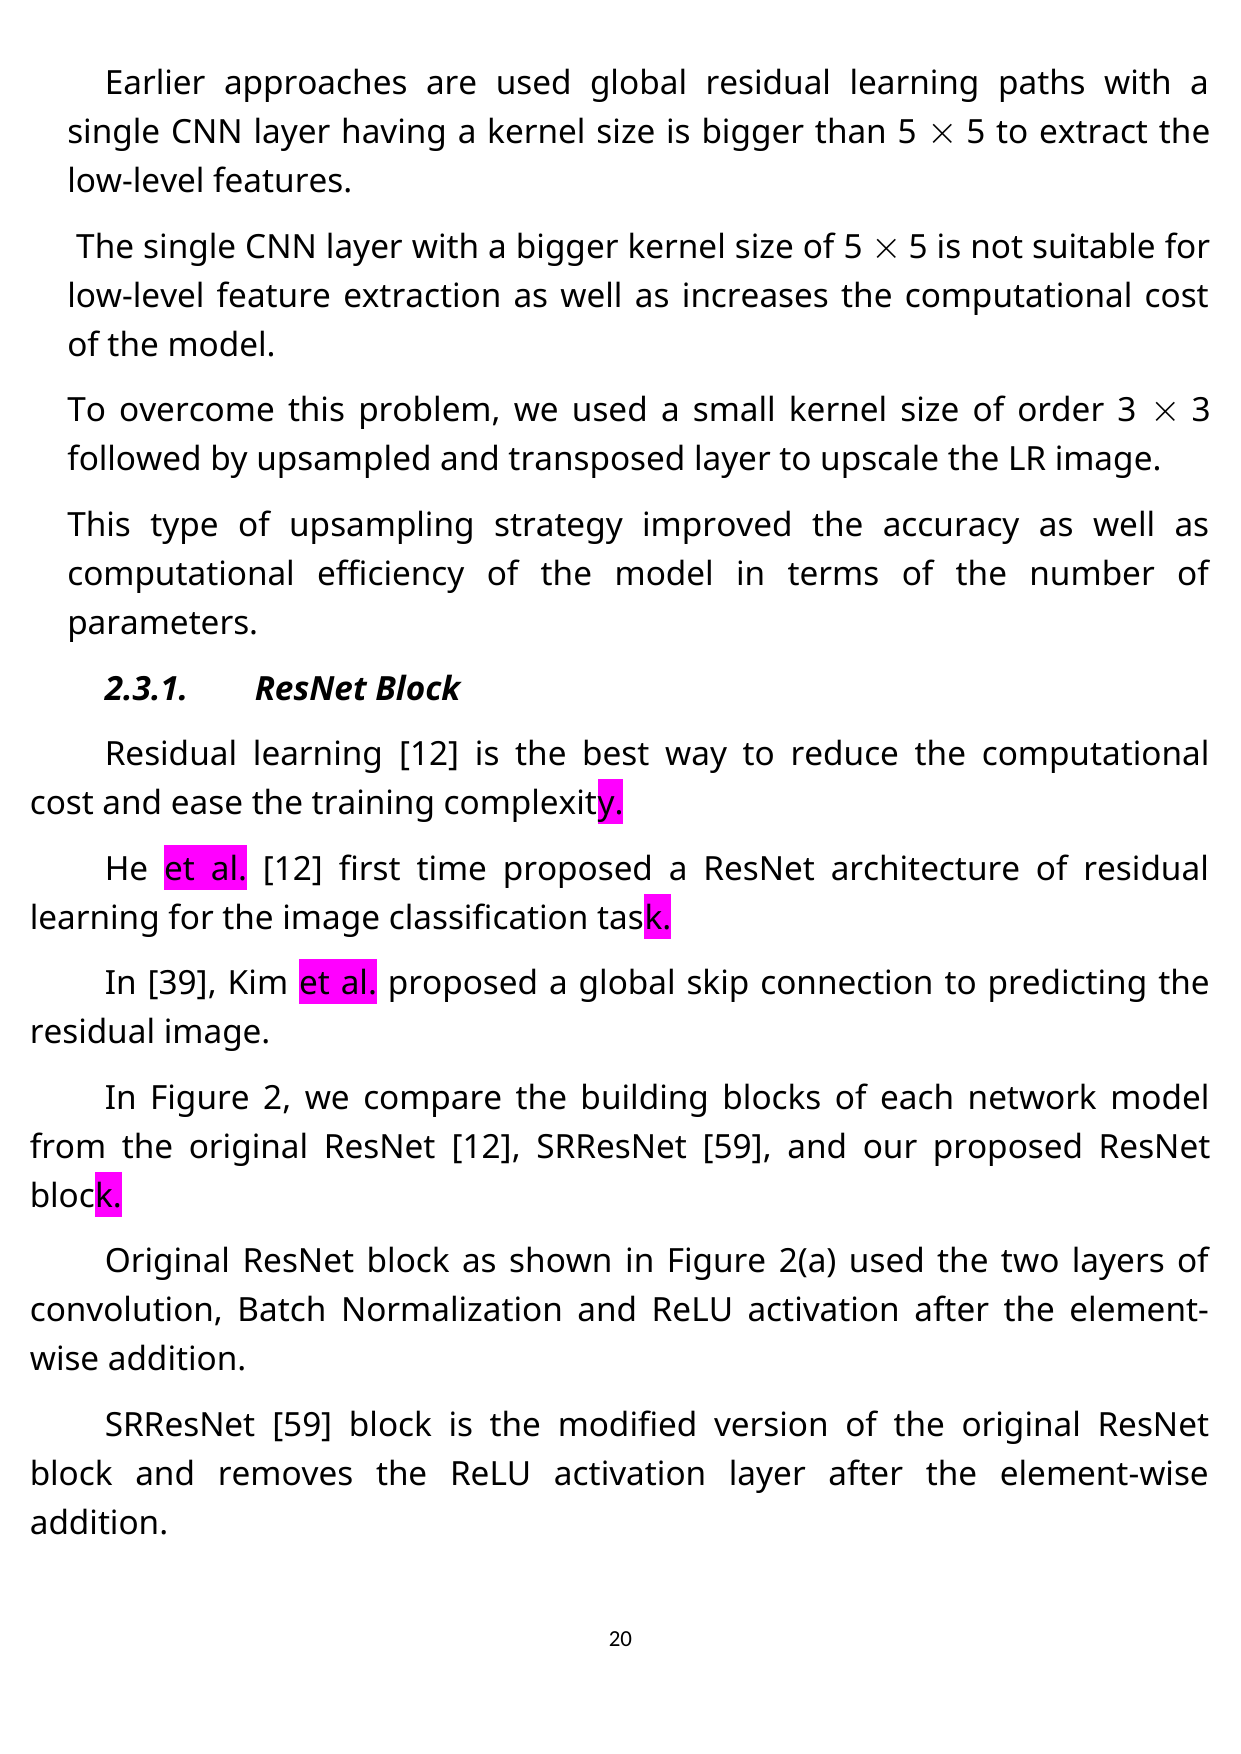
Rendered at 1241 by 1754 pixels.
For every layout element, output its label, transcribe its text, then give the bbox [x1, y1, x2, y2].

text Original ResNet block as shown in Figure 2(a) used the two layers of convolution, Batch Normalization and ReLU activation after the element-wise addition. [29, 1237, 1211, 1381]
text In Figure 2, we compare the building blocks of each network model from the original ResNet [12], SRResNet [59], and our proposed ResNet block. [29, 1074, 1211, 1217]
text To overcome this problem, we used a small kernel size of order 3 3 followed by upsampled and transposed layer to upscale the LR image. [67, 386, 1211, 481]
text Residual learning [12] is the best way to reduce the computational cost and ease the training complexity. [29, 730, 1211, 824]
list ResNet Block [104, 664, 1211, 710]
text Earlier approaches are used global residual learning paths with a single CNN layer having a kernel size is bigger than 5 5 to extract the low-level features. [67, 59, 1211, 202]
text The single CNN layer with a bigger kernel size of 5 5 is not suitable for low-level feature extraction as well as increases the computational cost of the model. [67, 223, 1211, 366]
text SRResNet [59] block is the modified version of the original ResNet block and removes the ReLU activation layer after the element-wise addition. [29, 1401, 1211, 1544]
text In [39], Kim et al. proposed a global skip connection to predicting the residual image. [29, 959, 1211, 1053]
text He et al. [12] first time proposed a ResNet architecture of residual learning for the image classification task. [29, 844, 1211, 939]
text This type of upsampling strategy improved the accuracy as well as computational efficiency of the model in terms of the number of parameters. [67, 501, 1211, 644]
